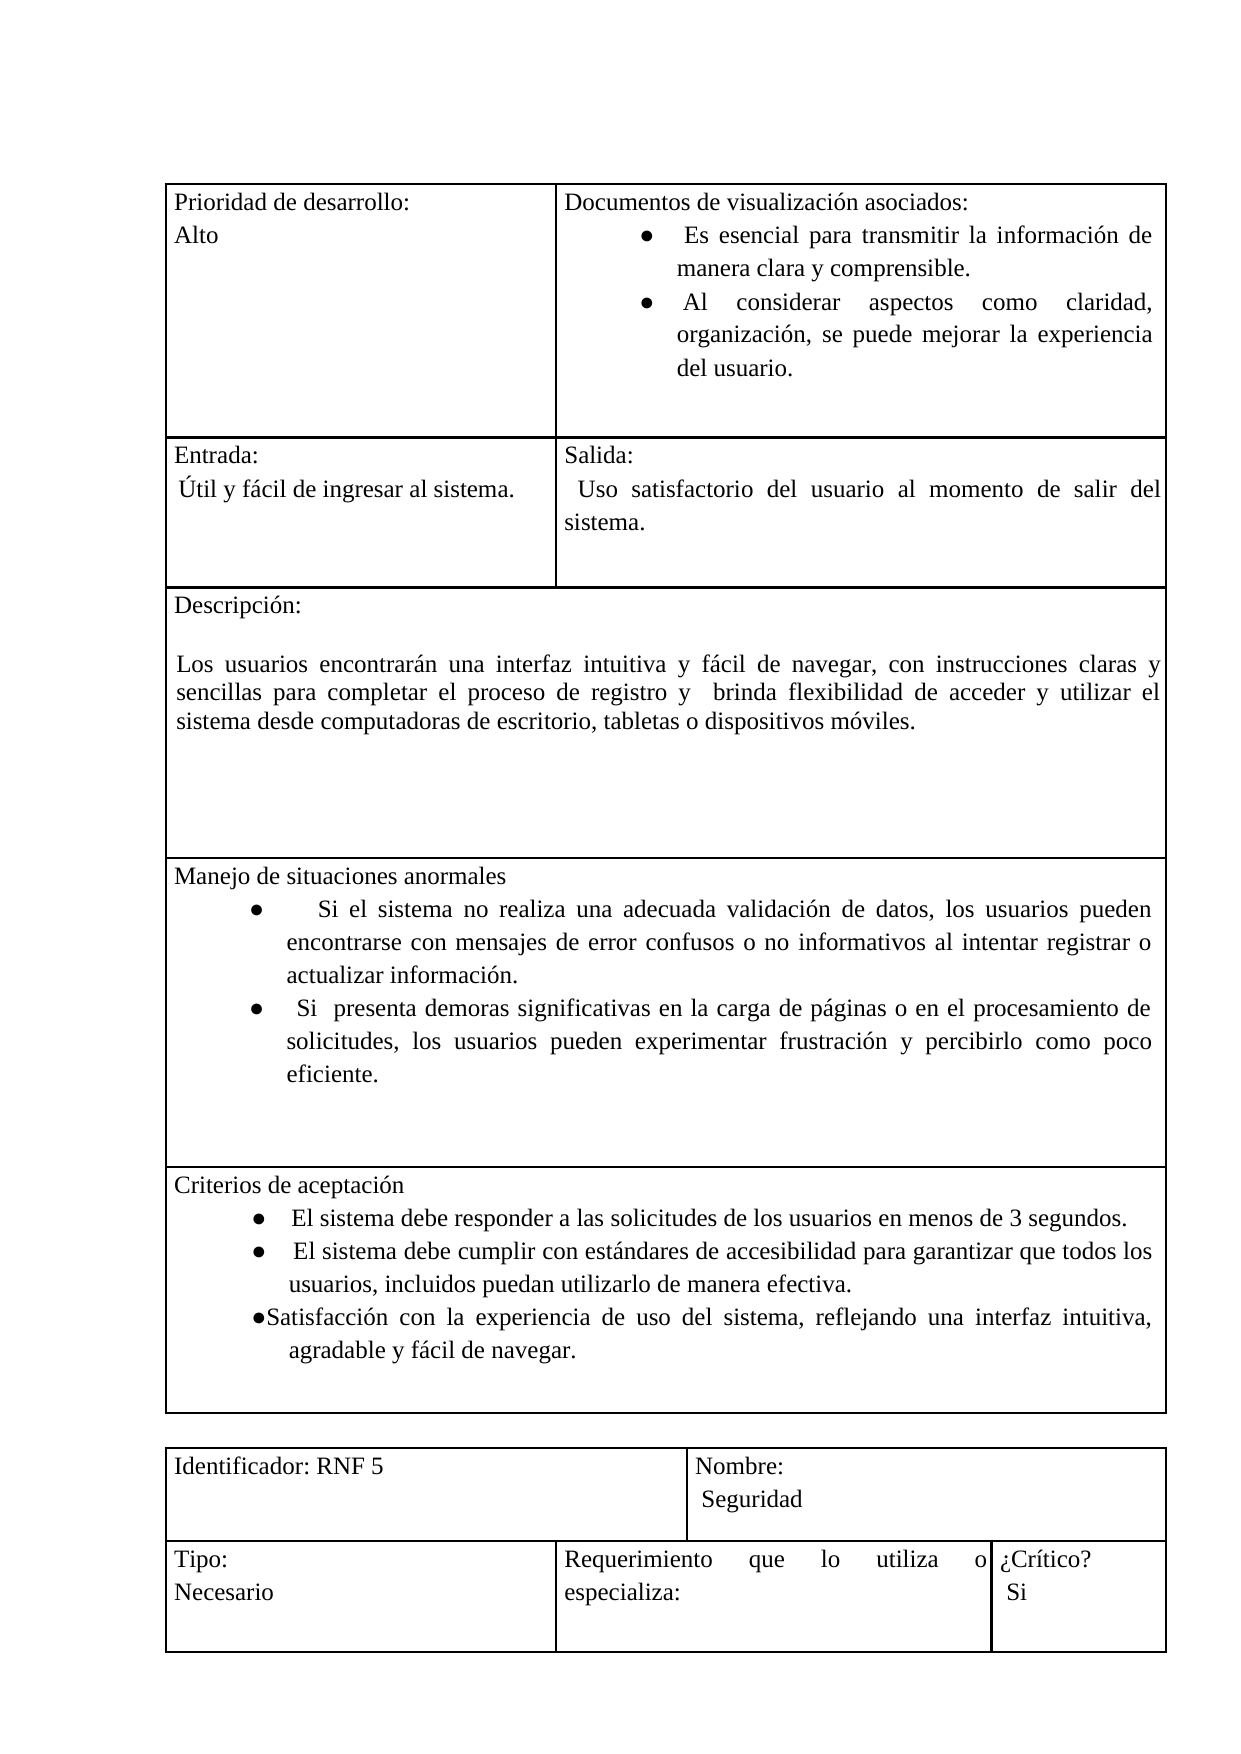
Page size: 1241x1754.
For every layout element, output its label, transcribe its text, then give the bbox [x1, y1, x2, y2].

table_cell Tipo: Necesario [167, 1542, 555, 1651]
table_cell Prioridad de desarrollo: Alto [167, 185, 555, 436]
table_header Nombre: Seguridad [688, 1449, 1165, 1540]
table_cell ¿Crítico? Si [993, 1542, 1165, 1651]
table_cell Criterios de aceptación ● El sistema debe responder a las solicitudes de los usuarios en menos de 3 segundos. ● El sistema debe cumplir con estándares de accesibilidad para garantizar que todos los usuarios, incluidos puedan utilizarlo de manera efectiva. ●Satisfacción con la experiencia de uso del sistema, reflejando una interfaz intuitiva, agradable y fácil de navegar. [167, 1168, 1165, 1412]
table_cell Requerimiento que lo utiliza o especializa: [557, 1542, 990, 1651]
table_cell Entrada: Útil y fácil de ingresar al sistema. [167, 439, 555, 586]
table_cell Salida: Uso satisfactorio del usuario al momento de salir del sistema. [557, 439, 1165, 586]
table_cell Documentos de visualización asociados: ● Es esencial para transmitir la información de manera clara y comprensible. ● Al considerar aspectos como claridad, organización, se puede mejorar la experiencia del usuario. [557, 185, 1165, 436]
table_cell Manejo de situaciones anormales ● Si el sistema no realiza una adecuada validación de datos, los usuarios pueden encontrarse con mensajes de error confusos o no informativos al intentar registrar o actualizar información. ● Si presenta demoras significativas en la carga de páginas o en el procesamiento de solicitudes, los usuarios pueden experimentar frustración y percibirlo como poco eficiente. [167, 859, 1165, 1166]
table_header Identificador: RNF 5 [167, 1449, 686, 1540]
table_cell Descripción: Los usuarios encontrarán una interfaz intuitiva y fácil de navegar, con instrucciones claras y sencillas para completar el proceso de registro y brinda flexibilidad de acceder y utilizar el sistema desde computadoras de escritorio, tabletas o dispositivos móviles. [167, 589, 1165, 857]
